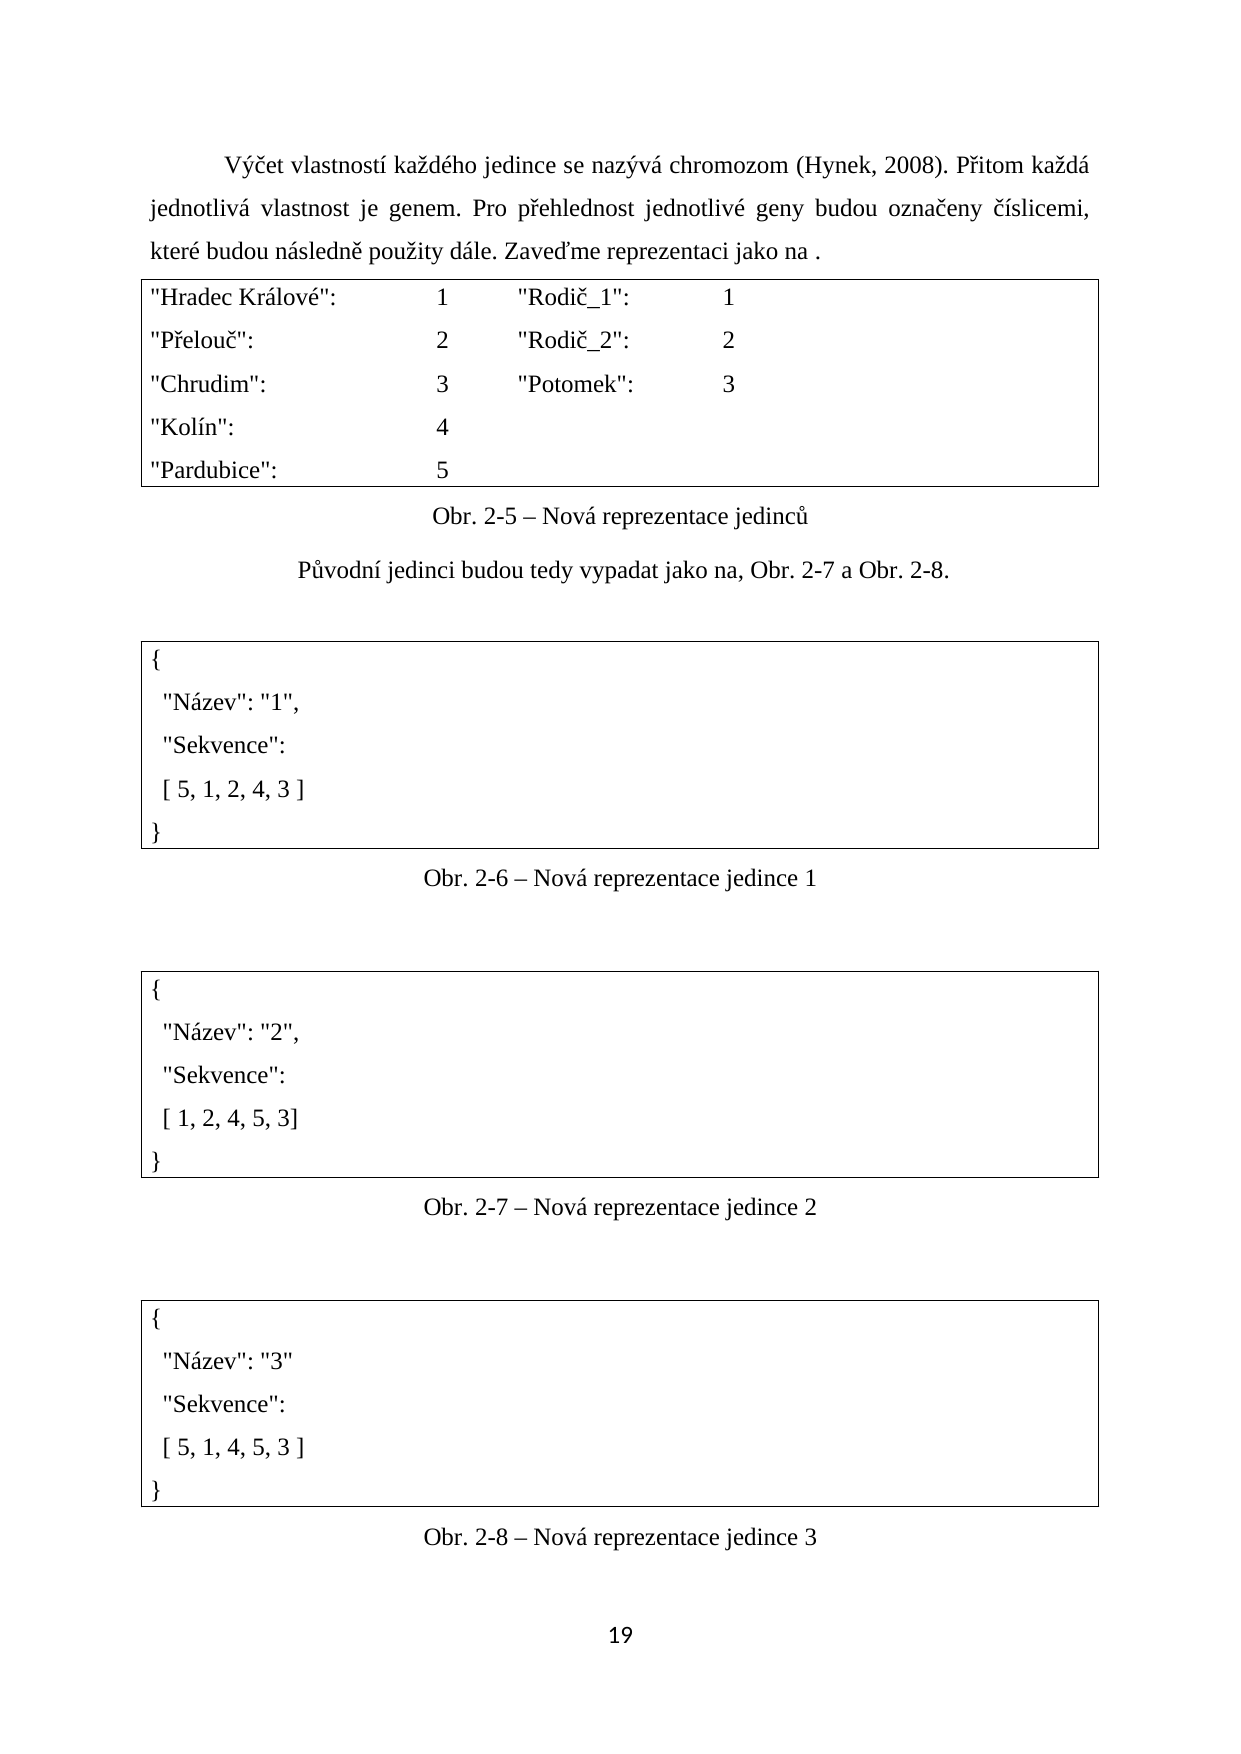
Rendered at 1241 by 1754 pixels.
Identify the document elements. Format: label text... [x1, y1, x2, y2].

text { "Název": "3" "Sekvence": [ 5, 1, 4, 5, 3 ] } [142, 1301, 1098, 1506]
text Obr. 2-5 – Nová reprezentace jedinců [150, 501, 1090, 530]
text Obr. 2-7 – Nová reprezentace jedince 2 [150, 1192, 1090, 1221]
text "Hradec Králové": 1 "Rodič_1": 1 "Přelouč": 2 "Rodič_2": 2 "Chrudim": 3 "Potomek": 3 "Kolín": 4 "Pardubice": 5 [142, 280, 1098, 486]
text Obr. 2-6 – Nová reprezentace jedince 1 [150, 863, 1090, 892]
text { "Název": "2", "Sekvence": [ 1, 2, 4, 5, 3] } [142, 972, 1098, 1177]
text Obr. 2-8 – Nová reprezentace jedince 3 [150, 1522, 1090, 1551]
text Původní jedinci budou tedy vypadat jako na obr. 2.6, obr. 2-7 a obr. 2-8. [150, 555, 1090, 584]
text { "Název": "1", "Sekvence": [ 5, 1, 2, 4, 3 ] } [142, 642, 1098, 848]
text Výčet vlastností každého jedince se nazývá chromozom (Hynek, 2008). Přitom každá jednotlivá vlastnost je genem. Pro přehlednost jednotlivé geny budou označeny číslicemi, které budou následně použity dále. Zaveďme reprezentaci jako na obr. 2.5. [150, 150, 1090, 265]
